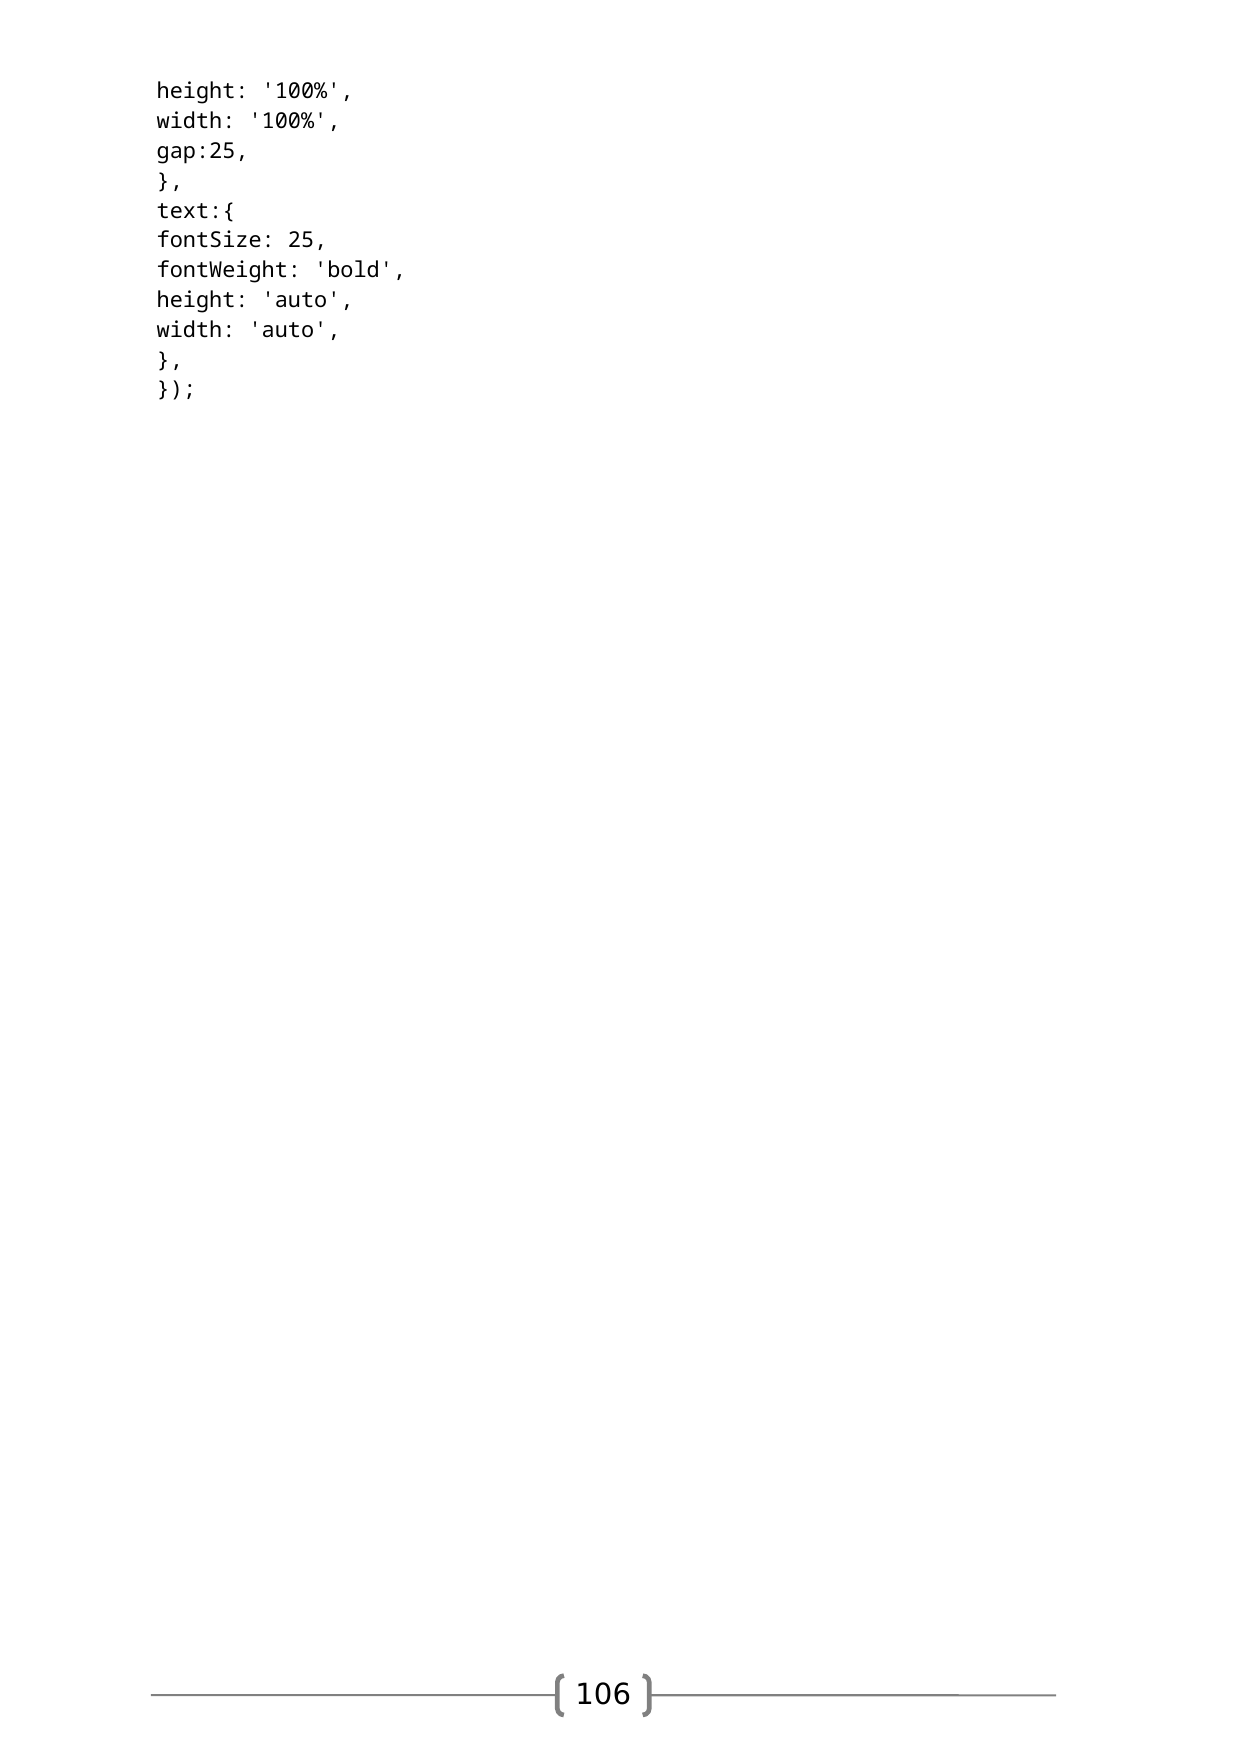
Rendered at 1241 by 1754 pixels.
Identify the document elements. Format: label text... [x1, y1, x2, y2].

text height: '100%', [156, 75, 1088, 105]
text text:{ [156, 194, 1088, 224]
text }, [156, 343, 1088, 373]
text height: 'auto', [156, 284, 1088, 314]
text width: 'auto', [156, 314, 1088, 343]
text gap:25, [156, 135, 1088, 165]
text width: '100%', [156, 105, 1088, 135]
text }, [156, 165, 1088, 194]
text fontWeight: 'bold', [156, 254, 1088, 284]
text }); [156, 373, 1088, 403]
text fontSize: 25, [156, 224, 1088, 254]
